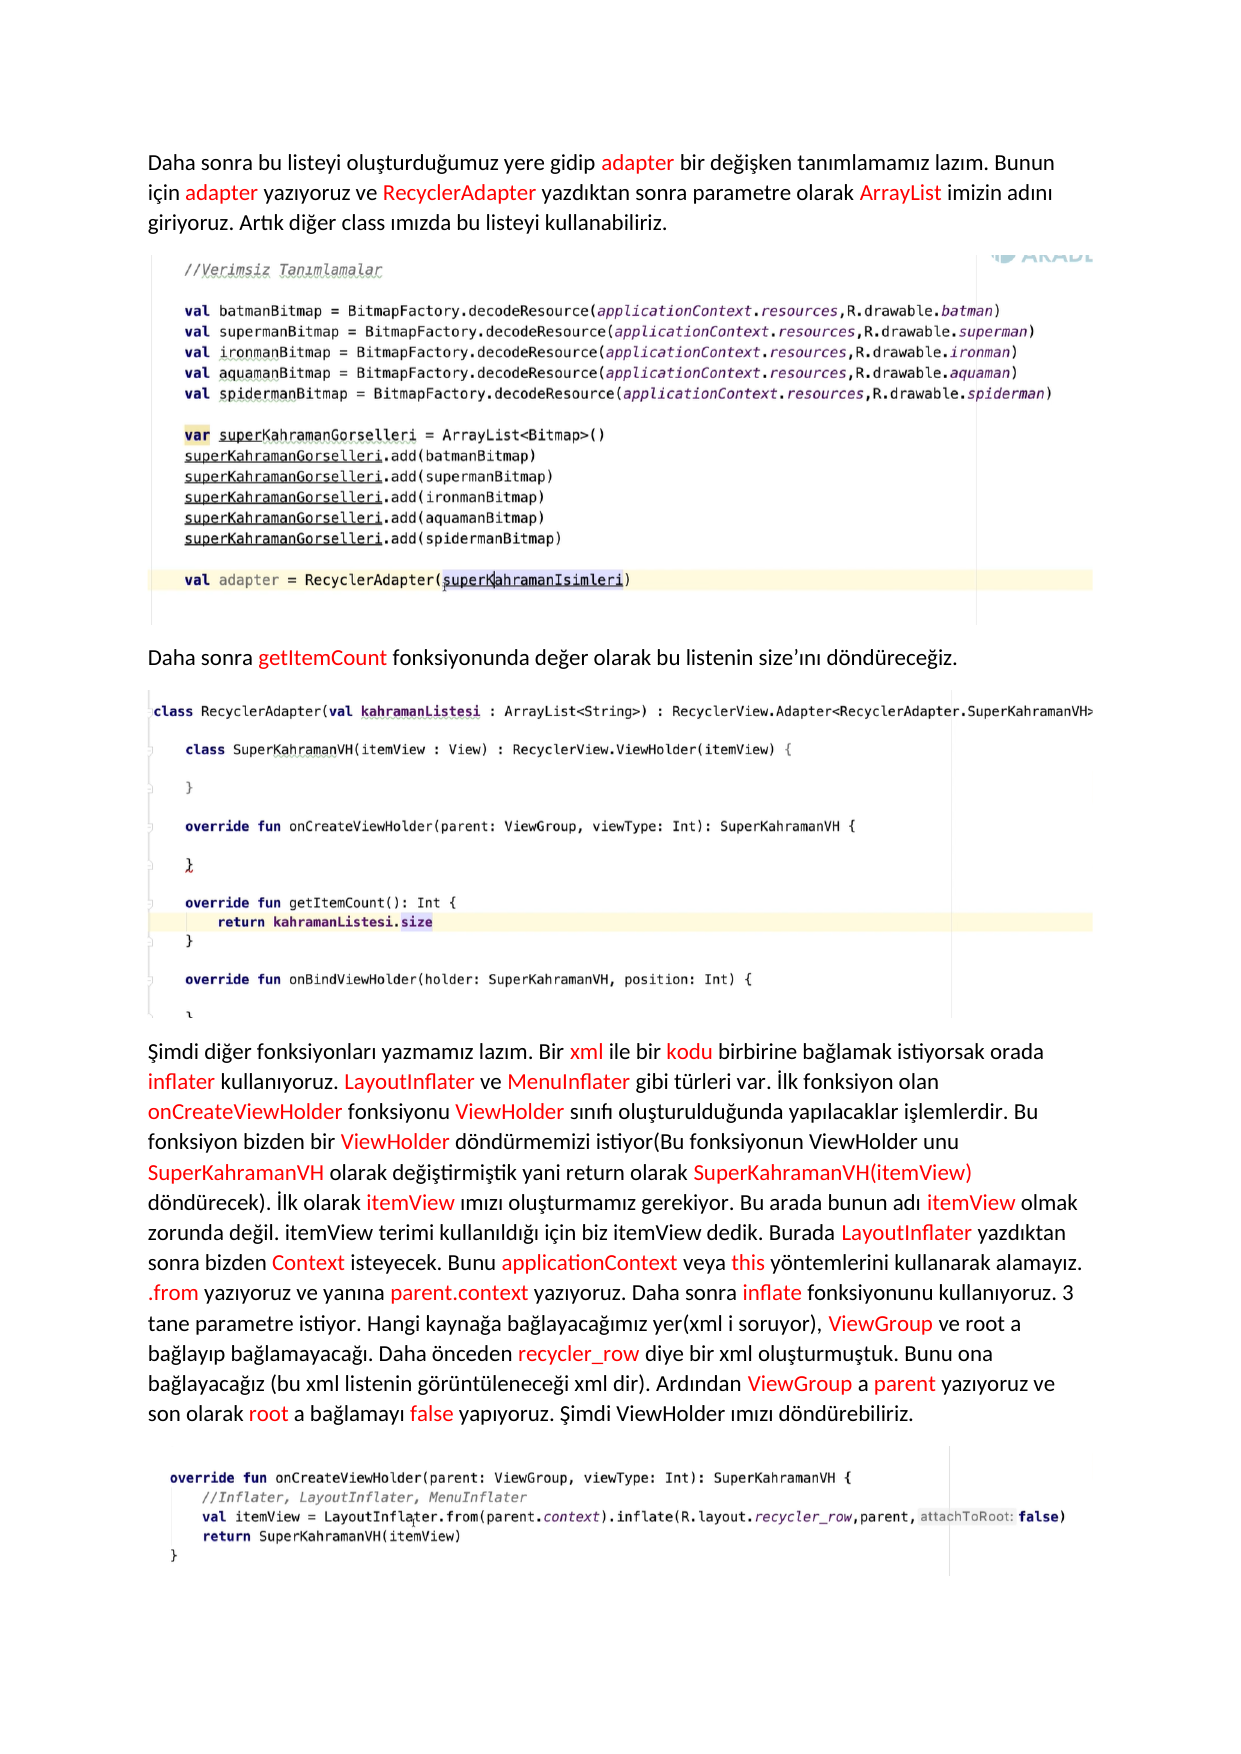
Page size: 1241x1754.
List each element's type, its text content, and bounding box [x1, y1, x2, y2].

text Daha sonra bu listeyi oluşturduğumuz yere gidip adapter bir değişken tanımlamamız lazım. Bunun için adapter yazıyoruz ve RecyclerAdapter yazdıktan sonra parametre olarak ArrayList imizin adını giriyoruz. Artık diğer class ımızda bu listeyi kullanabiliriz. [148, 148, 1093, 236]
picture [147, 255, 1093, 625]
picture [147, 690, 1093, 1018]
text Şimdi diğer fonksiyonları yazmamız lazım. Bir xml ile bir kodu birbirine bağlamak istiyorsak orada inflater kullanıyoruz. LayoutInflater ve MenuInflater gibi türleri var. İlk fonksiyon olan onCreateViewHolder fonksiyonu ViewHolder sınıfı oluşturulduğunda yapılacaklar işlemlerdir. Bu fonksiyon bizden bir ViewHolder döndürmemizi istiyor(Bu fonksiyonun ViewHolder unu SuperKahramanVH olarak değiştirmiştik yani return olarak SuperKahramanVH(itemView) döndürecek). İlk olarak itemView ımızı oluşturmamız gerekiyor. Bu arada bunun adı itemView olmak zorunda değil. itemView terimi kullanıldığı için biz itemView dedik. Burada LayoutInflater yazdıktan sonra bizden Context isteyecek. Bunu applicationContext veya this yöntemlerini kullanarak alamayız. .from yazıyoruz ve yanına parent.context yazıyoruz. Daha sonra inflate fonksiyonunu kullanıyoruz. 3 tane parametre istiyor. Hangi kaynağa bağlayacağımız yer(xml i soruyor), ViewGroup ve root a bağlayıp bağlamayacağı. Daha önceden recycler_row diye bir xml oluşturmuştuk. Bunu ona bağlayacağız (bu xml listenin görüntüleneceği xml dir). Ardından ViewGroup a parent yazıyoruz ve son olarak root a bağlamayı false yapıyoruz. Şimdi ViewHolder ımızı döndürebiliriz. [148, 1037, 1093, 1427]
text Daha sonra getItemCount fonksiyonunda değer olarak bu listenin size’ını döndüreceğiz. [148, 643, 1093, 671]
picture [147, 1446, 1093, 1576]
